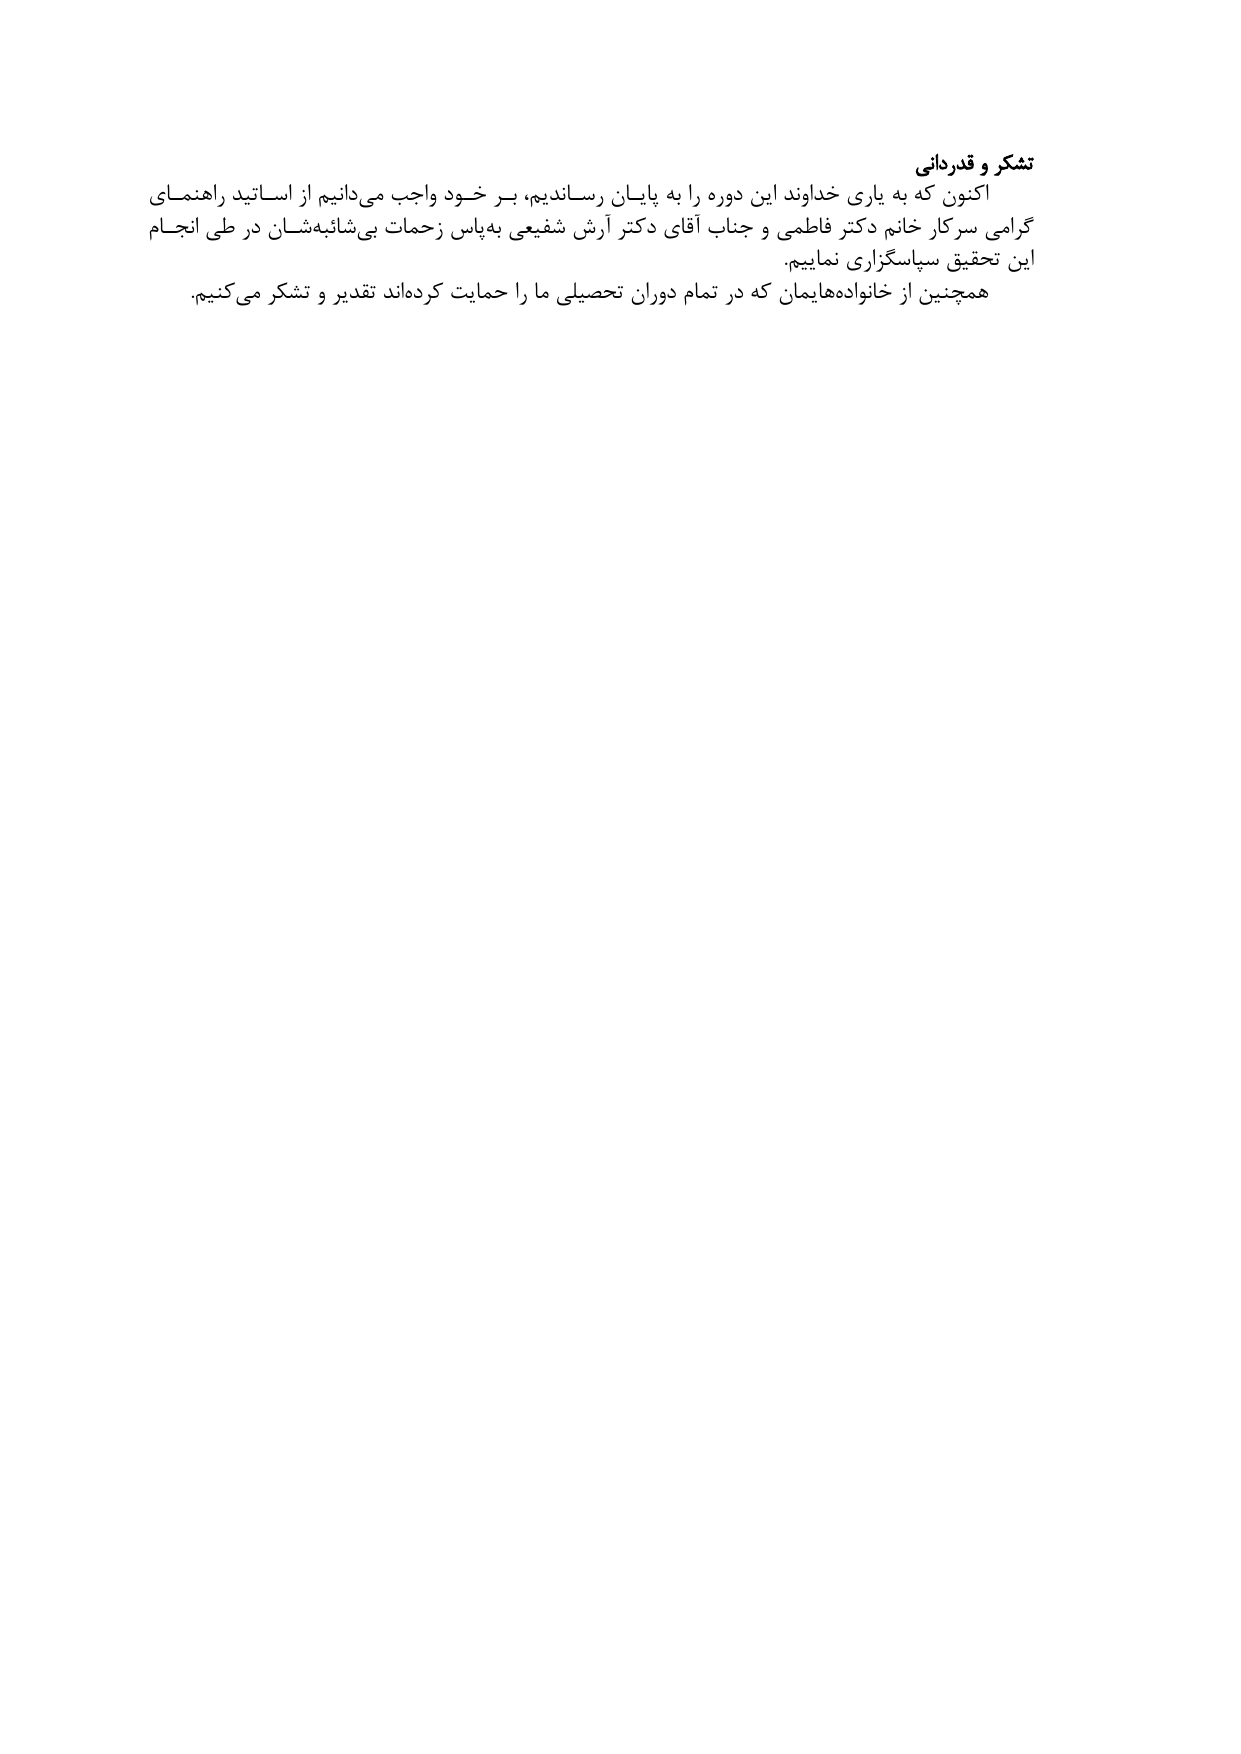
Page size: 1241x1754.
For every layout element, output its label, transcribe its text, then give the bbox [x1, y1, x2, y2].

text اکنون که به یاري خداوند این دوره را به پایان رساندیم، بر خود واجب می‌دانیم از اساتید راهنماي گرامی سرکار خانم دکتر فاطمی و جناب آقای دکتر آرش شفیعی به‌پاس زحمات بی‌شائبه‌شان در طی انجام این تحقیق سپاسگزاري نماییم. [148, 183, 1033, 275]
text تشکر و قدرداني [148, 153, 1033, 178]
text همچنین از خانواده‌هایمان که در تمام دوران تحصیلی ما را حمایت کرده‌اند تقدیر و تشکر می‌کنیم. [148, 280, 1033, 307]
